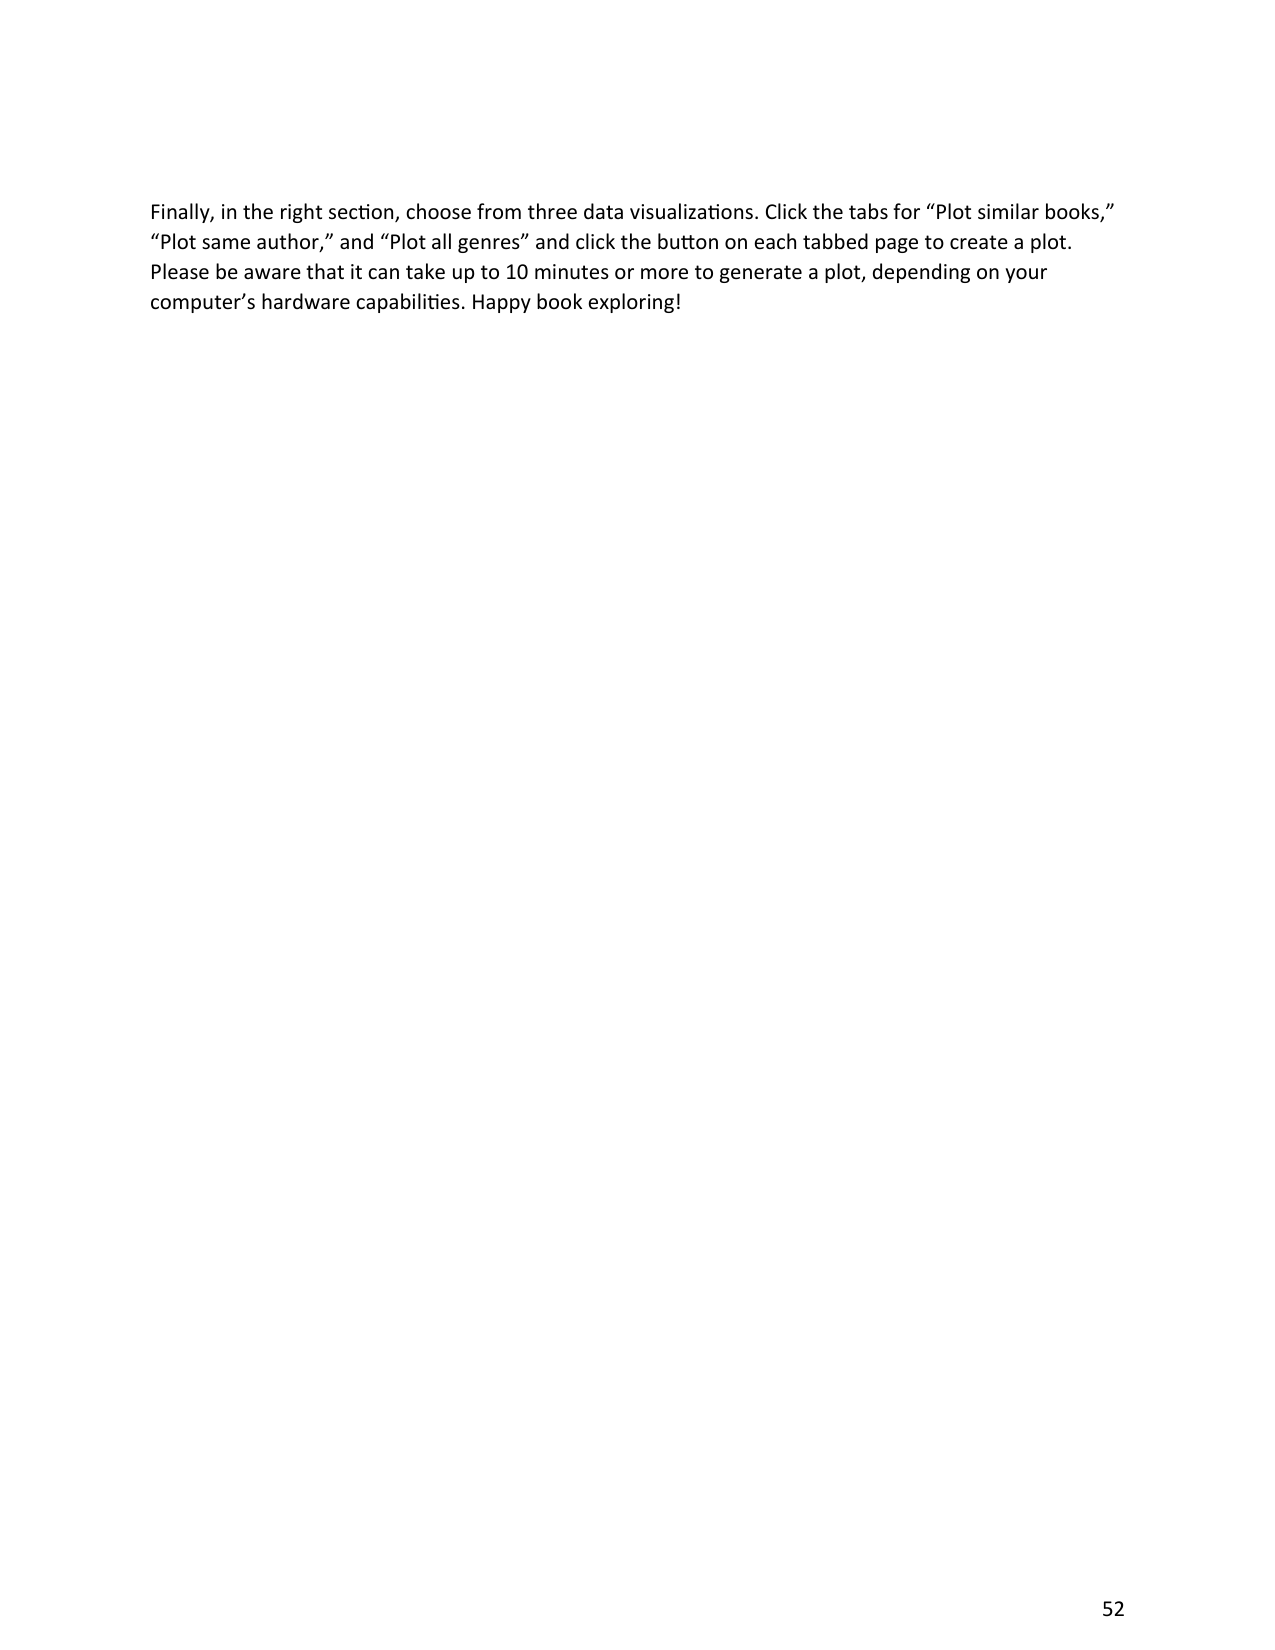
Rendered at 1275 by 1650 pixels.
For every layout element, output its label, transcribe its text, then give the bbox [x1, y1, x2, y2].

text Finally, in the right section, choose from three data visualizations. Click the tabs for “Plot similar books,” “Plot same author,” and “Plot all genres” and click the button on each tabbed page to create a plot. Please be aware that it can take up to 10 minutes or more to generate a plot, depending on your computer’s hardware capabilities. Happy book exploring! [150, 197, 1125, 316]
